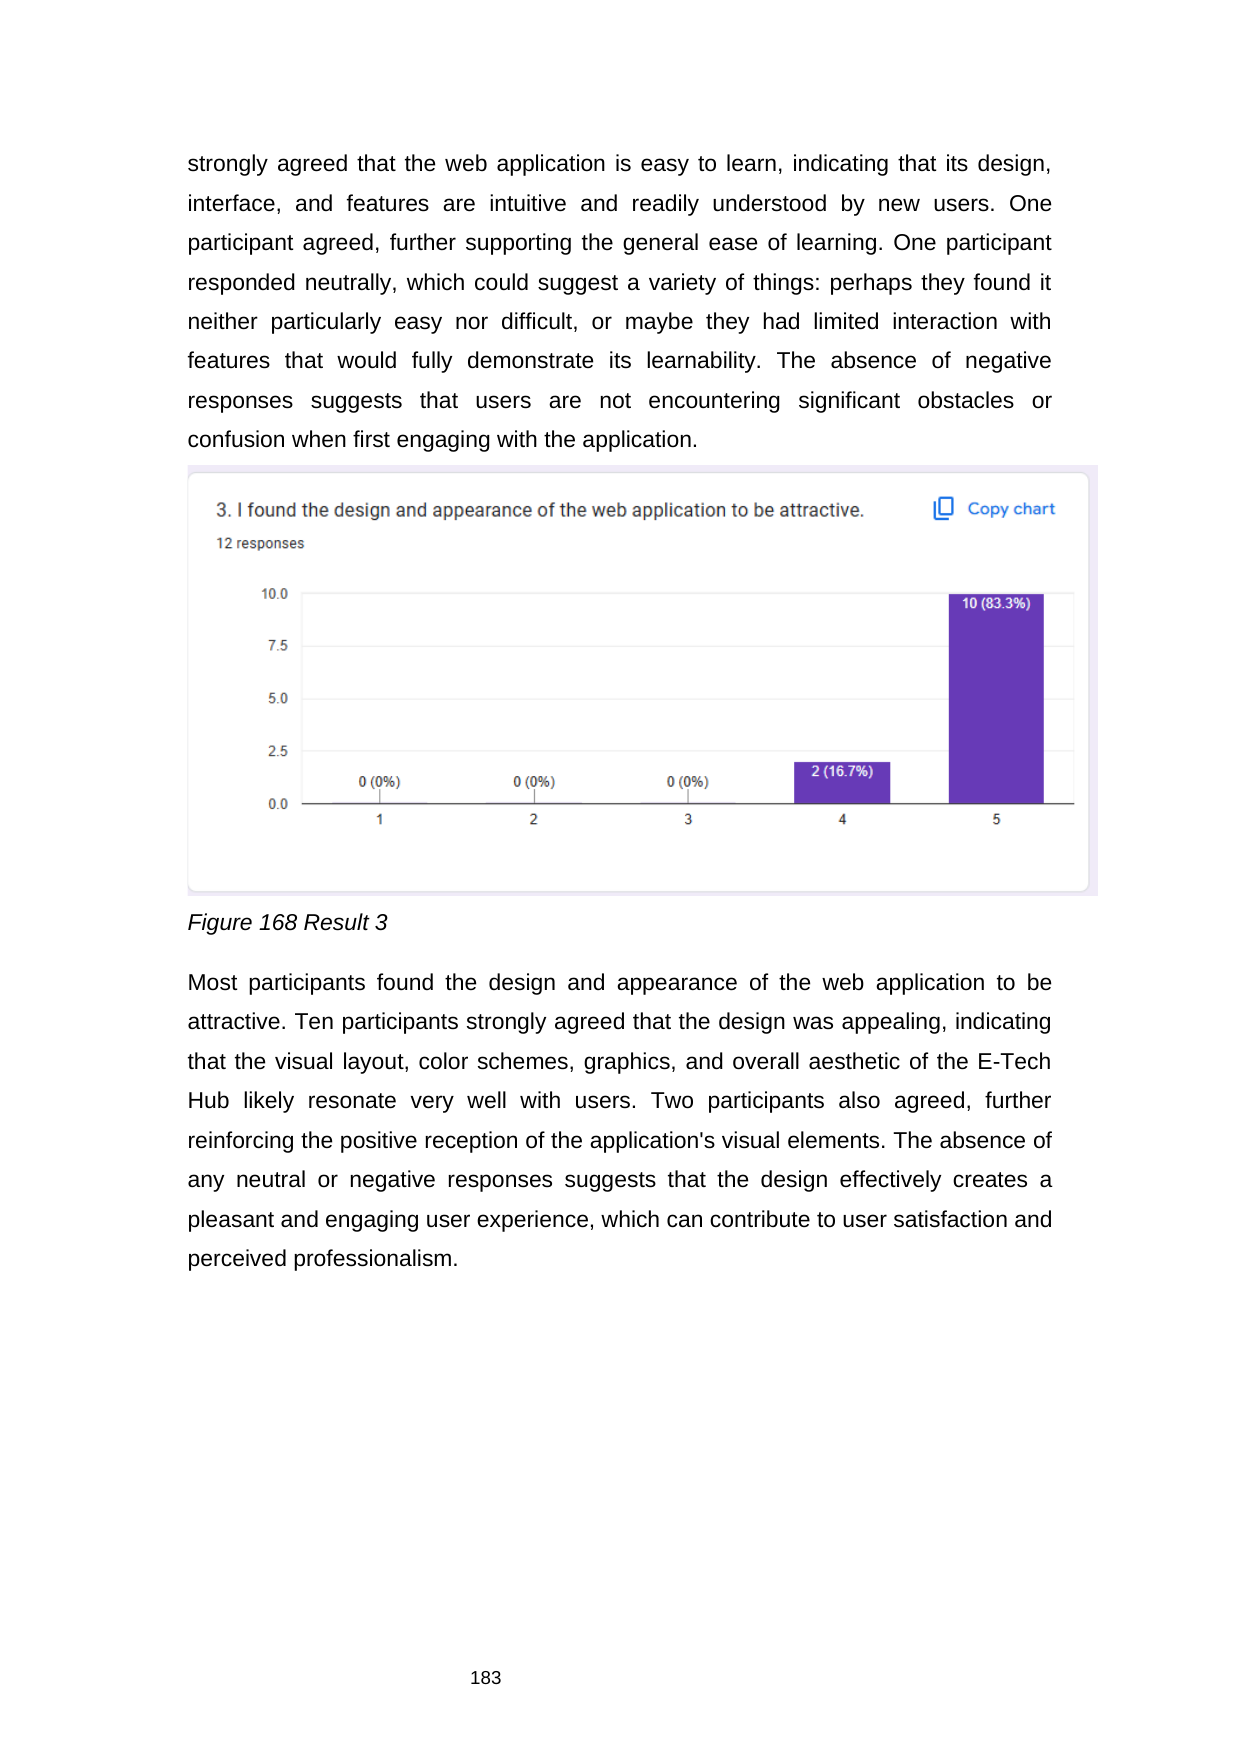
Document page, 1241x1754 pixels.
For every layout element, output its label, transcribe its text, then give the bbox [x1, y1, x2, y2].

text Most participants found the design and appearance of the web application to be attractive. Ten participants strongly agreed that the design was appealing, indicating that the visual layout, color schemes, graphics, and overall aesthetic of the E-Tech Hub likely resonate very well with users. Two participants also agreed, further reinforcing the positive reception of the application's visual elements. The absence of any neutral or negative responses suggests that the design effectively creates a pleasant and engaging user experience, which can contribute to user satisfaction and perceived professionalism. [187, 969, 1053, 1271]
text Figure 168 Result 3 [187, 908, 1053, 935]
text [187, 150, 1053, 453]
picture [187, 465, 1098, 896]
